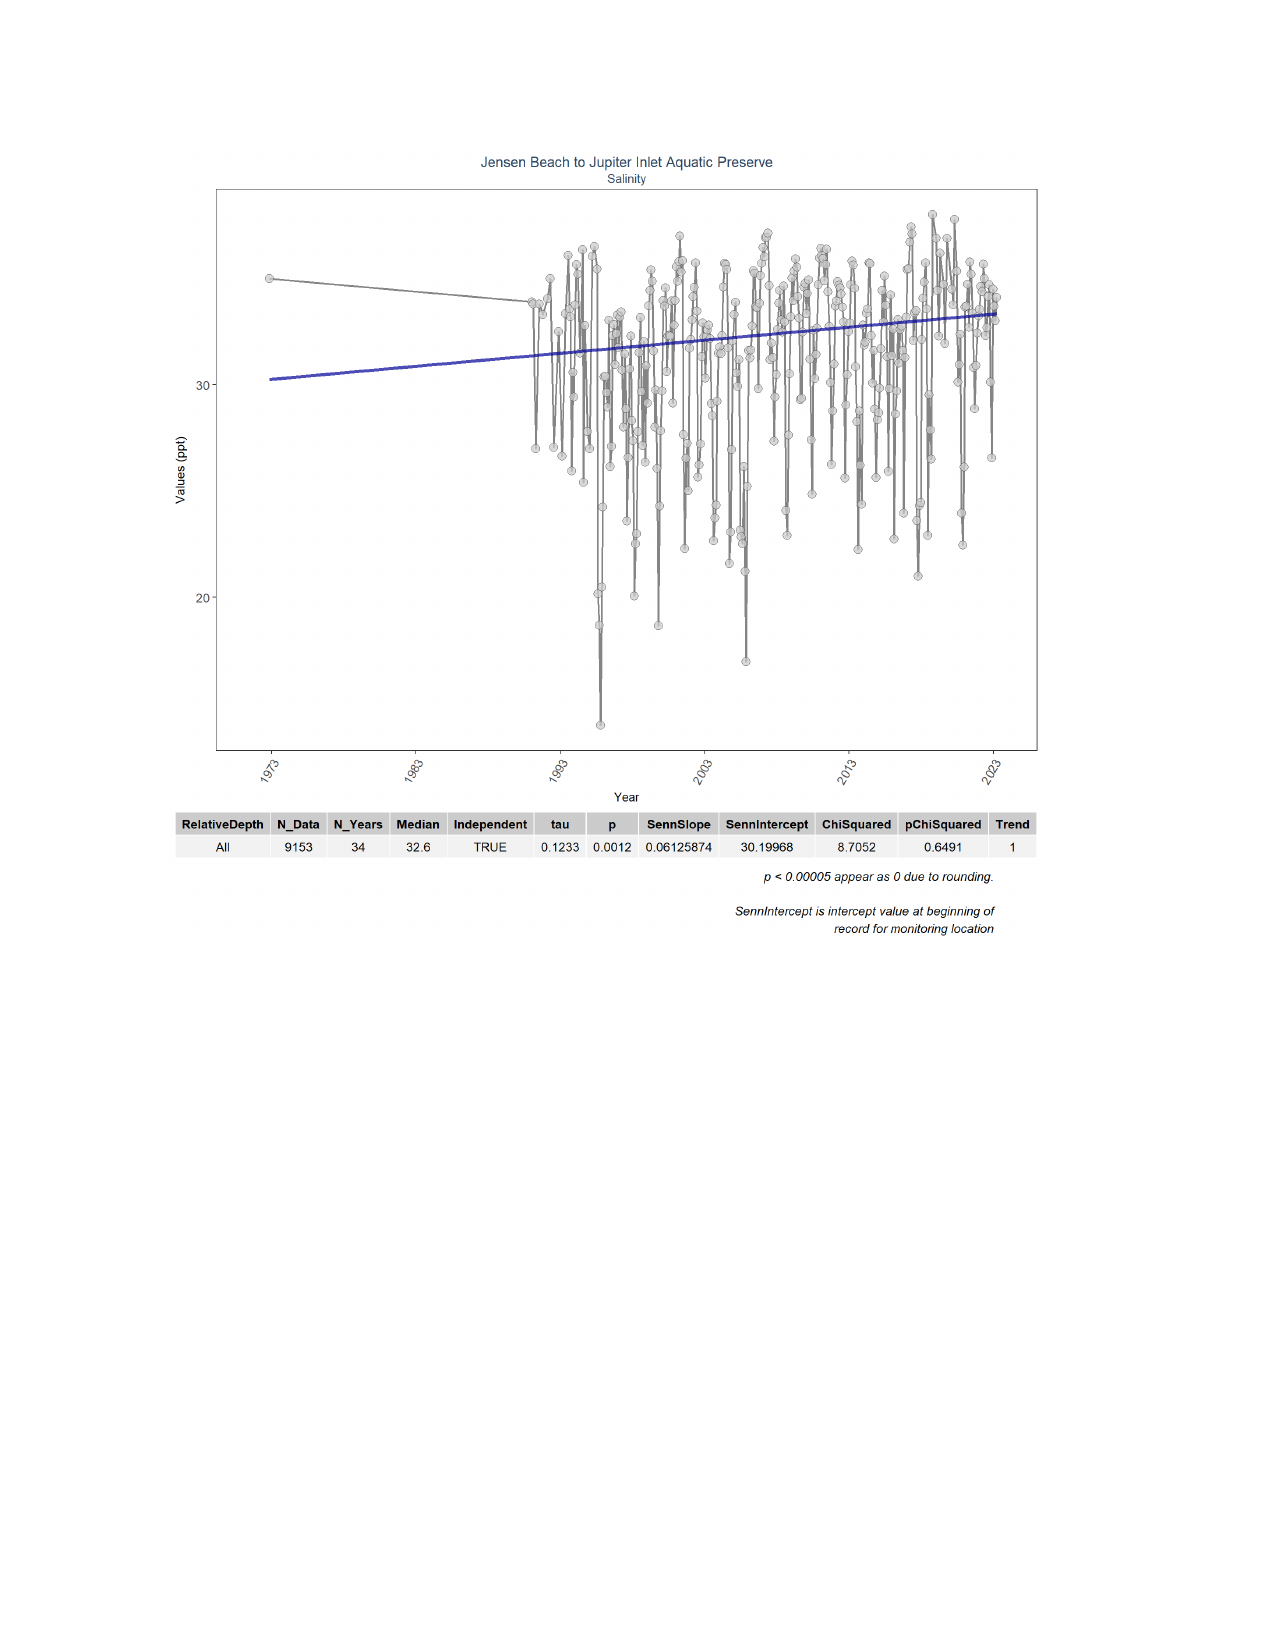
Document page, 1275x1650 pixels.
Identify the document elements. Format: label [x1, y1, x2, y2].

picture [168, 150, 1044, 938]
